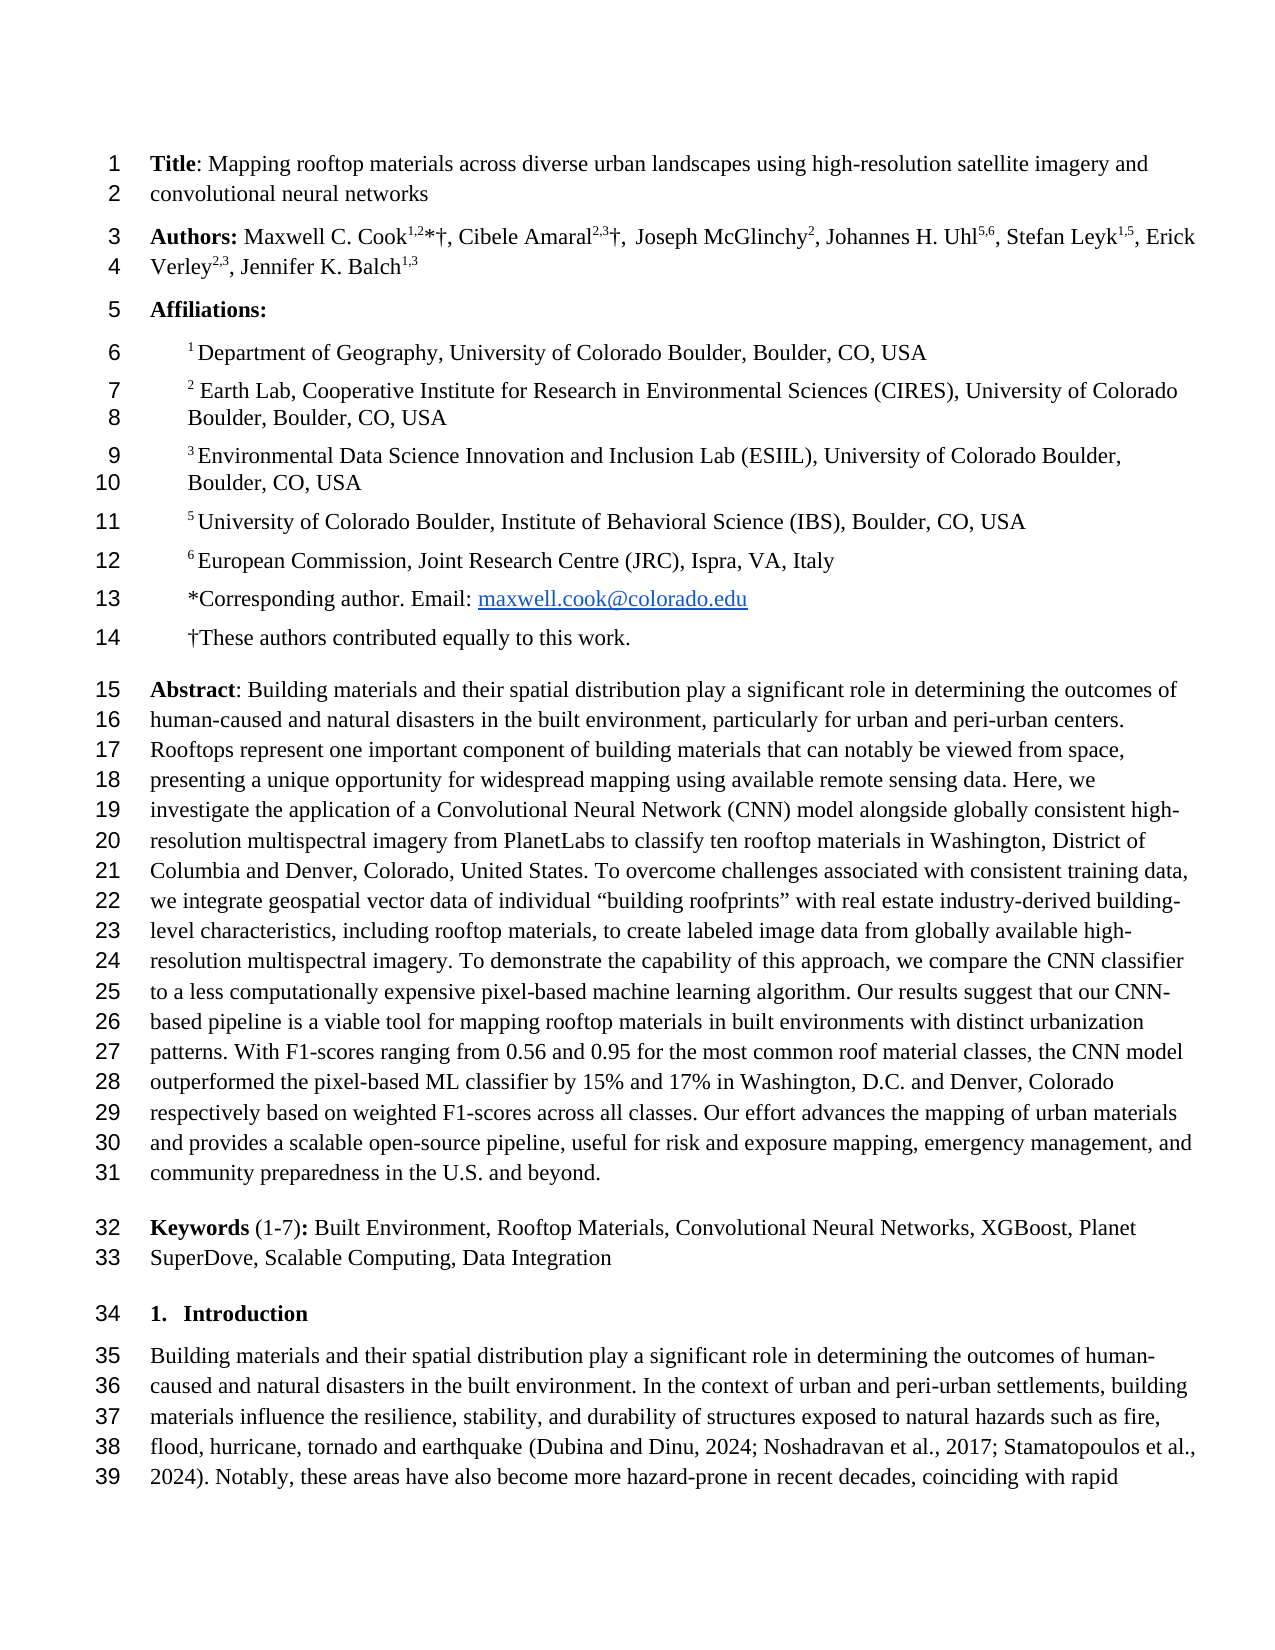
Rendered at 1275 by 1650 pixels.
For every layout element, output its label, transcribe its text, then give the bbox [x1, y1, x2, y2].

text Abstract: Building materials and their spatial distribution play a significant role in determining the outcomes of human-caused and natural disasters in the built environment, particularly for urban and peri-urban centers. Rooftops represent one important component of building materials that can notably be viewed from space, presenting a unique opportunity for widespread mapping using available remote sensing data. Here, we investigate the application of a Convolutional Neural Network (CNN) model alongside globally consistent high-resolution multispectral imagery from PlanetLabs to classify ten rooftop materials in Washington, District of Columbia and Denver, Colorado, United States. To overcome challenges associated with consistent training data, we integrate geospatial vector data of individual “building roofprints” with real estate industry-derived building-level characteristics, including rooftop materials, to create labeled image data from globally available high-resolution multispectral imagery. To demonstrate the capability of this approach, we compare the CNN classifier to a less computationally expensive pixel-based machine learning algorithm. Our results suggest that our CNN-based pipeline is a viable tool for mapping rooftop materials in built environments with distinct urbanization patterns. With F1-scores ranging from 0.56 and 0.95 for the most common roof material classes, the CNN model outperformed the pixel-based ML classifier by 15% and 17% in Washington, D.C. and Denver, Colorado respectively based on weighted F1-scores across all classes. Our effort advances the mapping of urban materials and provides a scalable open-source pipeline, useful for risk and exposure mapping, emergency management, and community preparedness in the U.S. and beyond. [150, 676, 1200, 1185]
text 1 Department of Geography, University of Colorado Boulder, Boulder, CO, USA [187, 338, 1200, 365]
text Keywords (1-7): Built Environment, Rooftop Materials, Convolutional Neural Networks, XGBoost, Planet SuperDove, Scalable Computing, Data Integration [150, 1214, 1200, 1271]
text Affiliations: [150, 296, 1200, 322]
text 2 Earth Lab, Cooperative Institute for Research in Environmental Sciences (CIRES), University of Colorado Boulder, Boulder, CO, USA [187, 377, 1200, 430]
text †These authors contributed equally to this work. [187, 624, 1200, 651]
text 3 Environmental Data Science Innovation and Inclusion Lab (ESIIL), University of Colorado Boulder, Boulder, CO, USA [187, 443, 1200, 495]
text *Corresponding author. Email: maxwell.cook@colorado.edu [187, 586, 1200, 612]
text 5 University of Colorado Boulder, Institute of Behavioral Science (IBS), Boulder, CO, USA [187, 508, 1200, 534]
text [150, 1342, 1200, 1489]
text Authors: Maxwell C. Cook1,2*†, Cibele Amaral2,3†, Joseph McGlinchy2, Johannes H. Uhl5,6, Stefan Leyk1,5, Erick Verley2,3, Jennifer K. Balch1,3 [150, 223, 1200, 279]
text 6 European Commission, Joint Research Centre (JRC), Ispra, VA, Italy [187, 547, 1200, 573]
text Introduction [150, 1300, 1200, 1326]
text Title: Mapping rooftop materials across diverse urban landscapes using high-resolution satellite imagery and convolutional neural networks [150, 150, 1200, 207]
